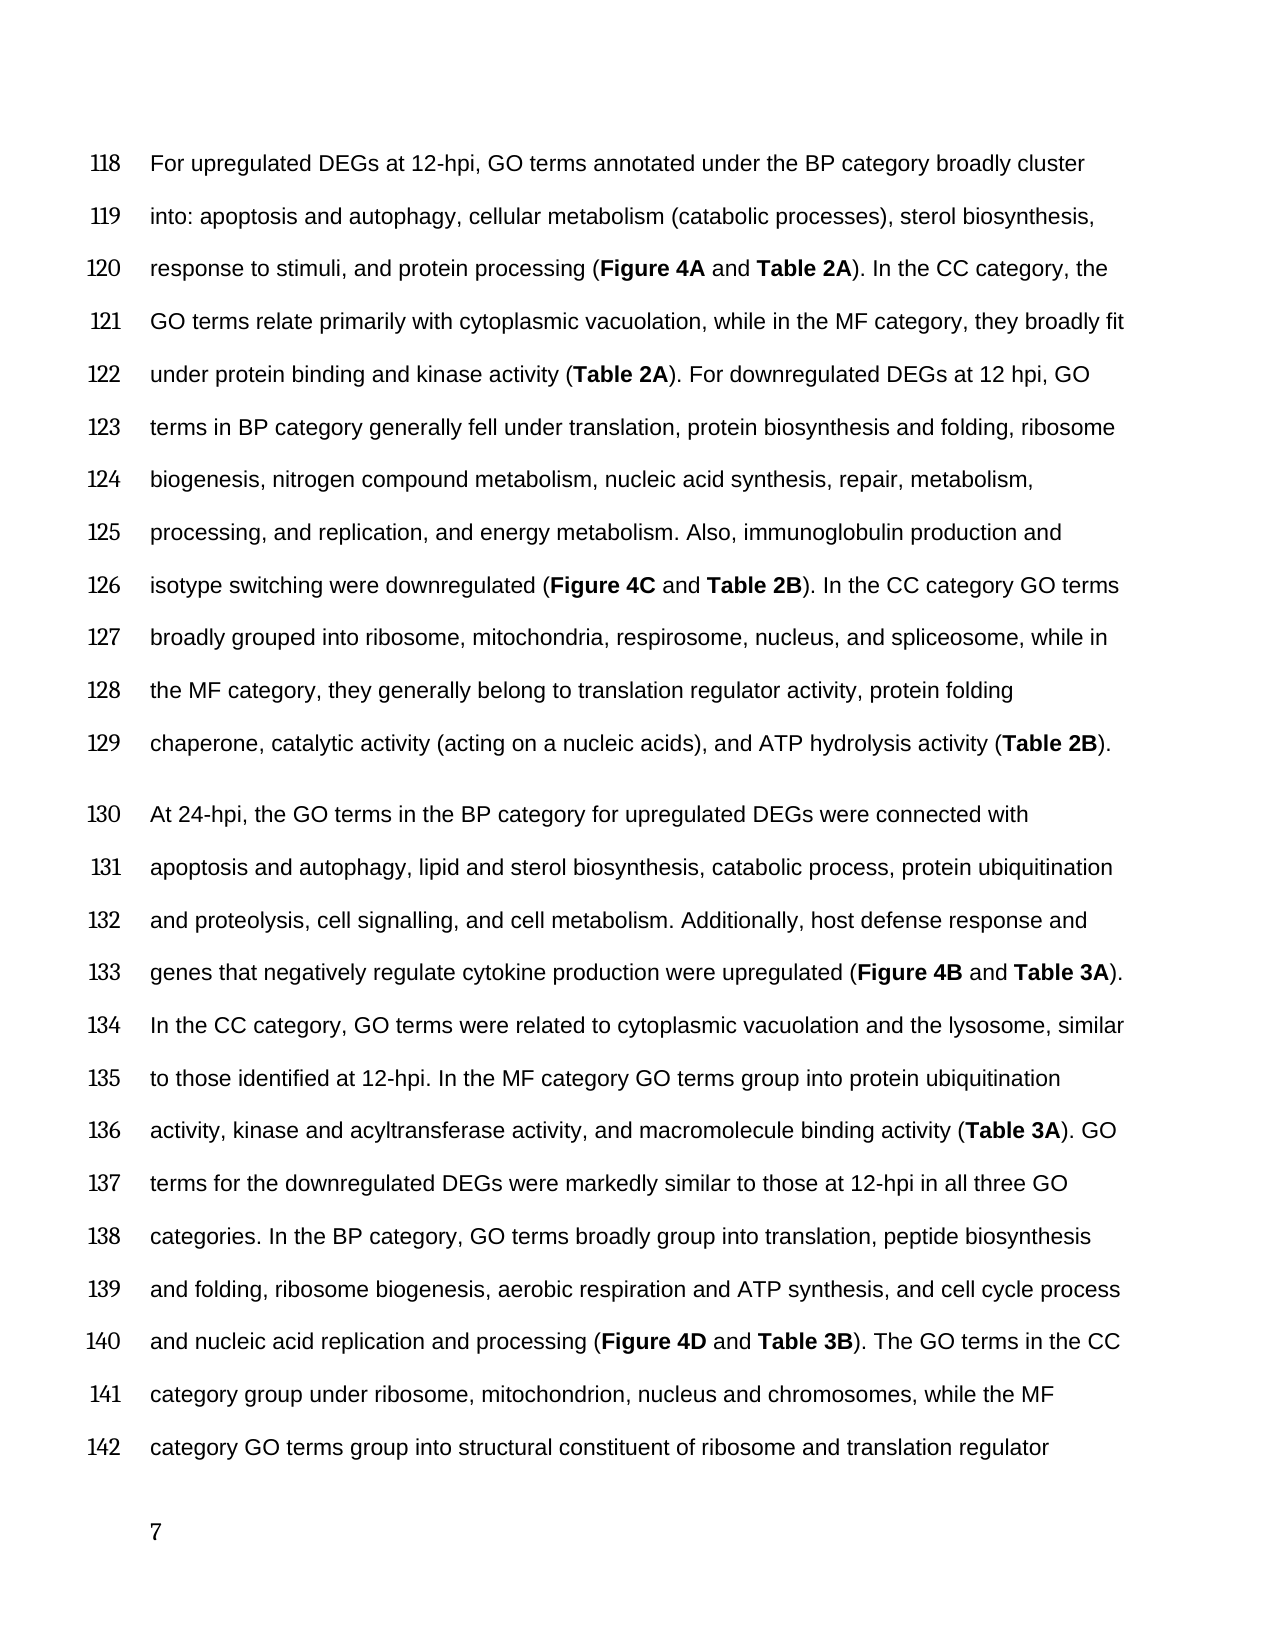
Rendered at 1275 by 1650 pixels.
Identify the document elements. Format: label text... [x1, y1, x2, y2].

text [150, 801, 1125, 1460]
text For upregulated DEGs at 12-hpi, GO terms annotated under the BP category broadly cluster into: apoptosis and autophagy, cellular metabolism (catabolic processes), sterol biosynthesis, response to stimuli, and protein processing (Figure 4A and Table 2A). In the CC category, the GO terms relate primarily with cytoplasmic vacuolation, while in the MF category, they broadly fit under protein binding and kinase activity (Table 2A). For downregulated DEGs at 12 hpi, GO terms in BP category generally fell under translation, protein biosynthesis and folding, ribosome biogenesis, nitrogen compound metabolism, nucleic acid synthesis, repair, metabolism, processing, and replication, and energy metabolism. Also, immunoglobulin production and isotype switching were downregulated (Figure 4C and Table 2B). In the CC category GO terms broadly grouped into ribosome, mitochondria, respirosome, nucleus, and spliceosome, while in the MF category, they generally belong to translation regulator activity, protein folding chaperone, catalytic activity (acting on a nucleic acids), and ATP hydrolysis activity (Table 2B). [150, 150, 1125, 756]
